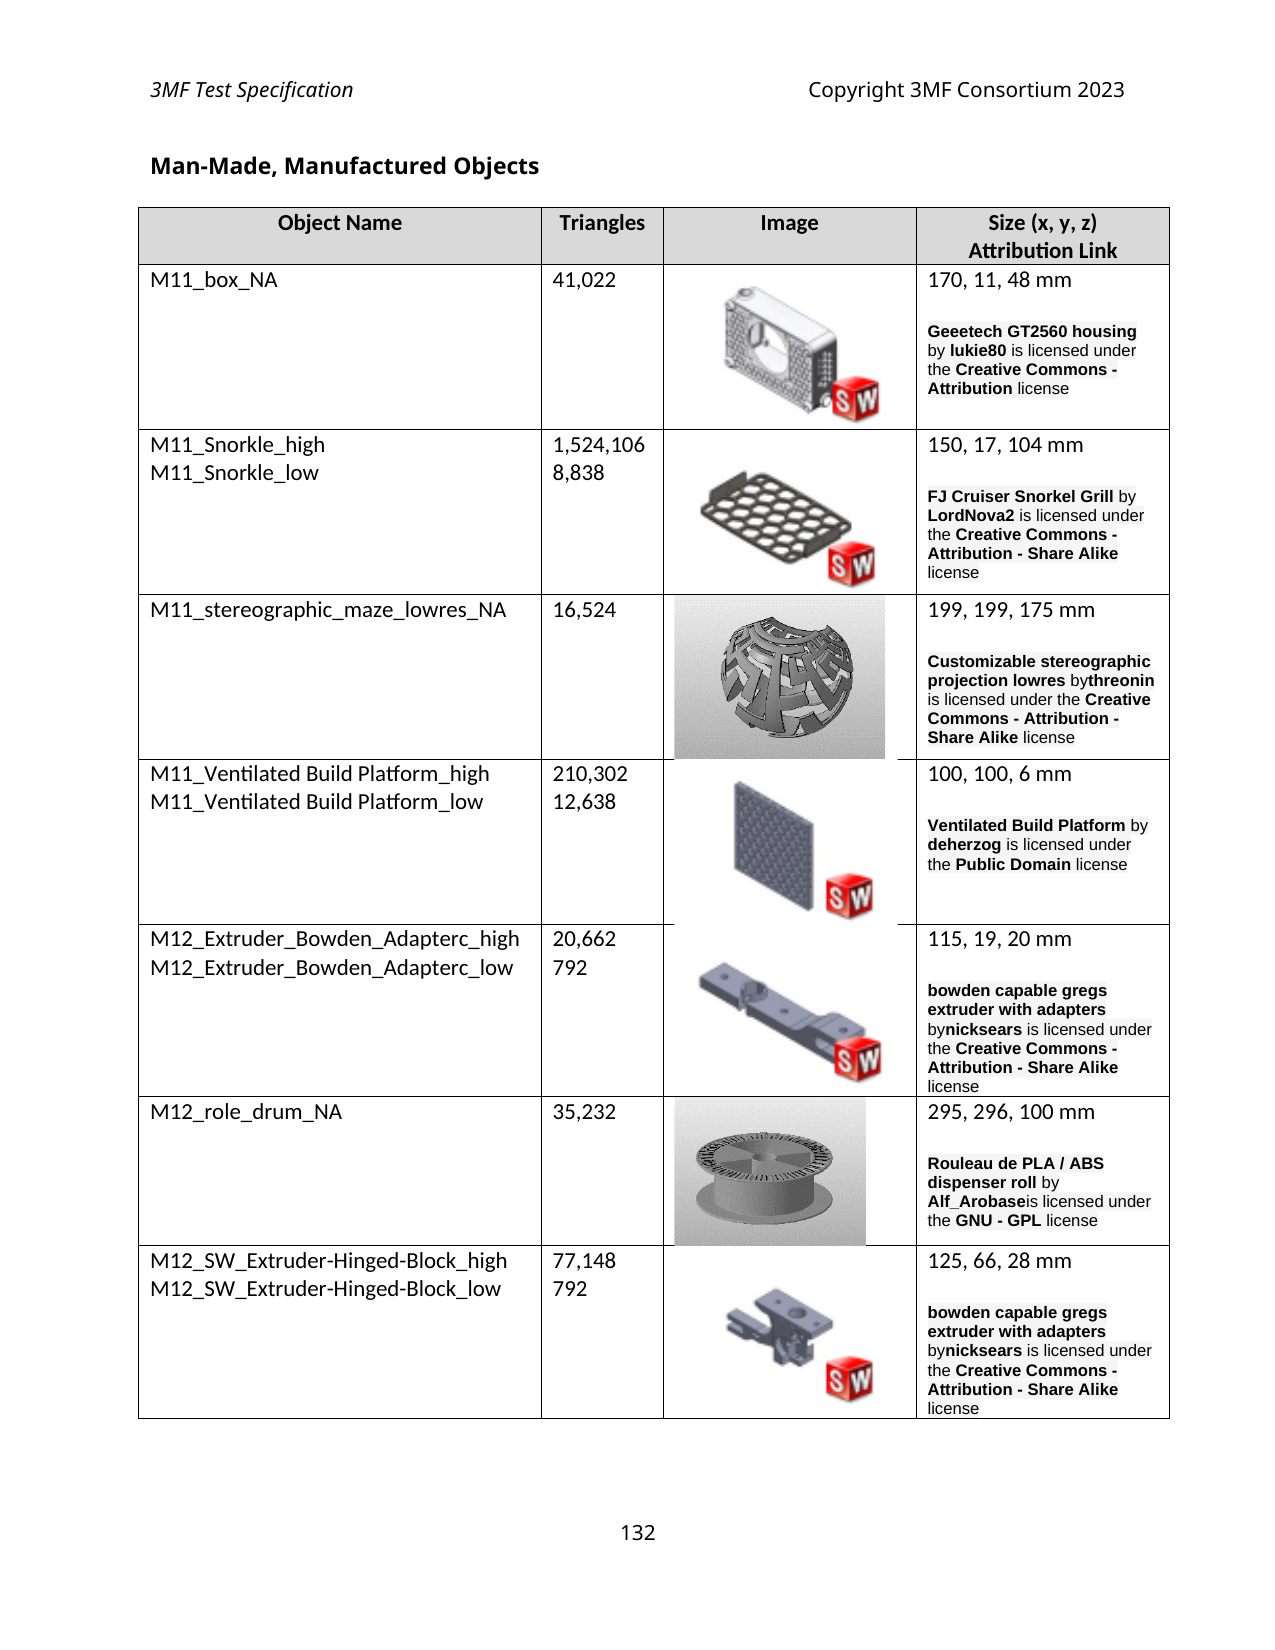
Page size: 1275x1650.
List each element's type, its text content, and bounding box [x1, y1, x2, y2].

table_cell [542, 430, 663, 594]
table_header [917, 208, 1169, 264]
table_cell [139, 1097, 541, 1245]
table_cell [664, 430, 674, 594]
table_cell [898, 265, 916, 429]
picture [674, 595, 898, 1089]
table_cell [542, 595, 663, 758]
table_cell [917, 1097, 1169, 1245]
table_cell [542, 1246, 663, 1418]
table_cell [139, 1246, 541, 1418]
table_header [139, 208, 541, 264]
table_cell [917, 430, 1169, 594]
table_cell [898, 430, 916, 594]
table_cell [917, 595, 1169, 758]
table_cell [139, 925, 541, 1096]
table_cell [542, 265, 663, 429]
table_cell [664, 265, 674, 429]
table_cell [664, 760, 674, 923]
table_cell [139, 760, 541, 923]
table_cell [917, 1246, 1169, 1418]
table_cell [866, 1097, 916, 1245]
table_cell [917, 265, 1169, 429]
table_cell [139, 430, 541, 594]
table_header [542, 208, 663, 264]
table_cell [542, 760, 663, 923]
picture [674, 265, 898, 429]
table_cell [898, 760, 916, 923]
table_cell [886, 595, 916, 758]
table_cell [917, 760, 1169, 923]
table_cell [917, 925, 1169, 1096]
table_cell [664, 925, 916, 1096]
picture [674, 430, 898, 594]
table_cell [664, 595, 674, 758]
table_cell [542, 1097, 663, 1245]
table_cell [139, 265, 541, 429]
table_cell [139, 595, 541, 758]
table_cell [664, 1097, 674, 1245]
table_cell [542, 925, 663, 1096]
picture [674, 1097, 898, 1411]
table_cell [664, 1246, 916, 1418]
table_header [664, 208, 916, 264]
text Man-Made, Manufactured Objects [150, 150, 1125, 181]
